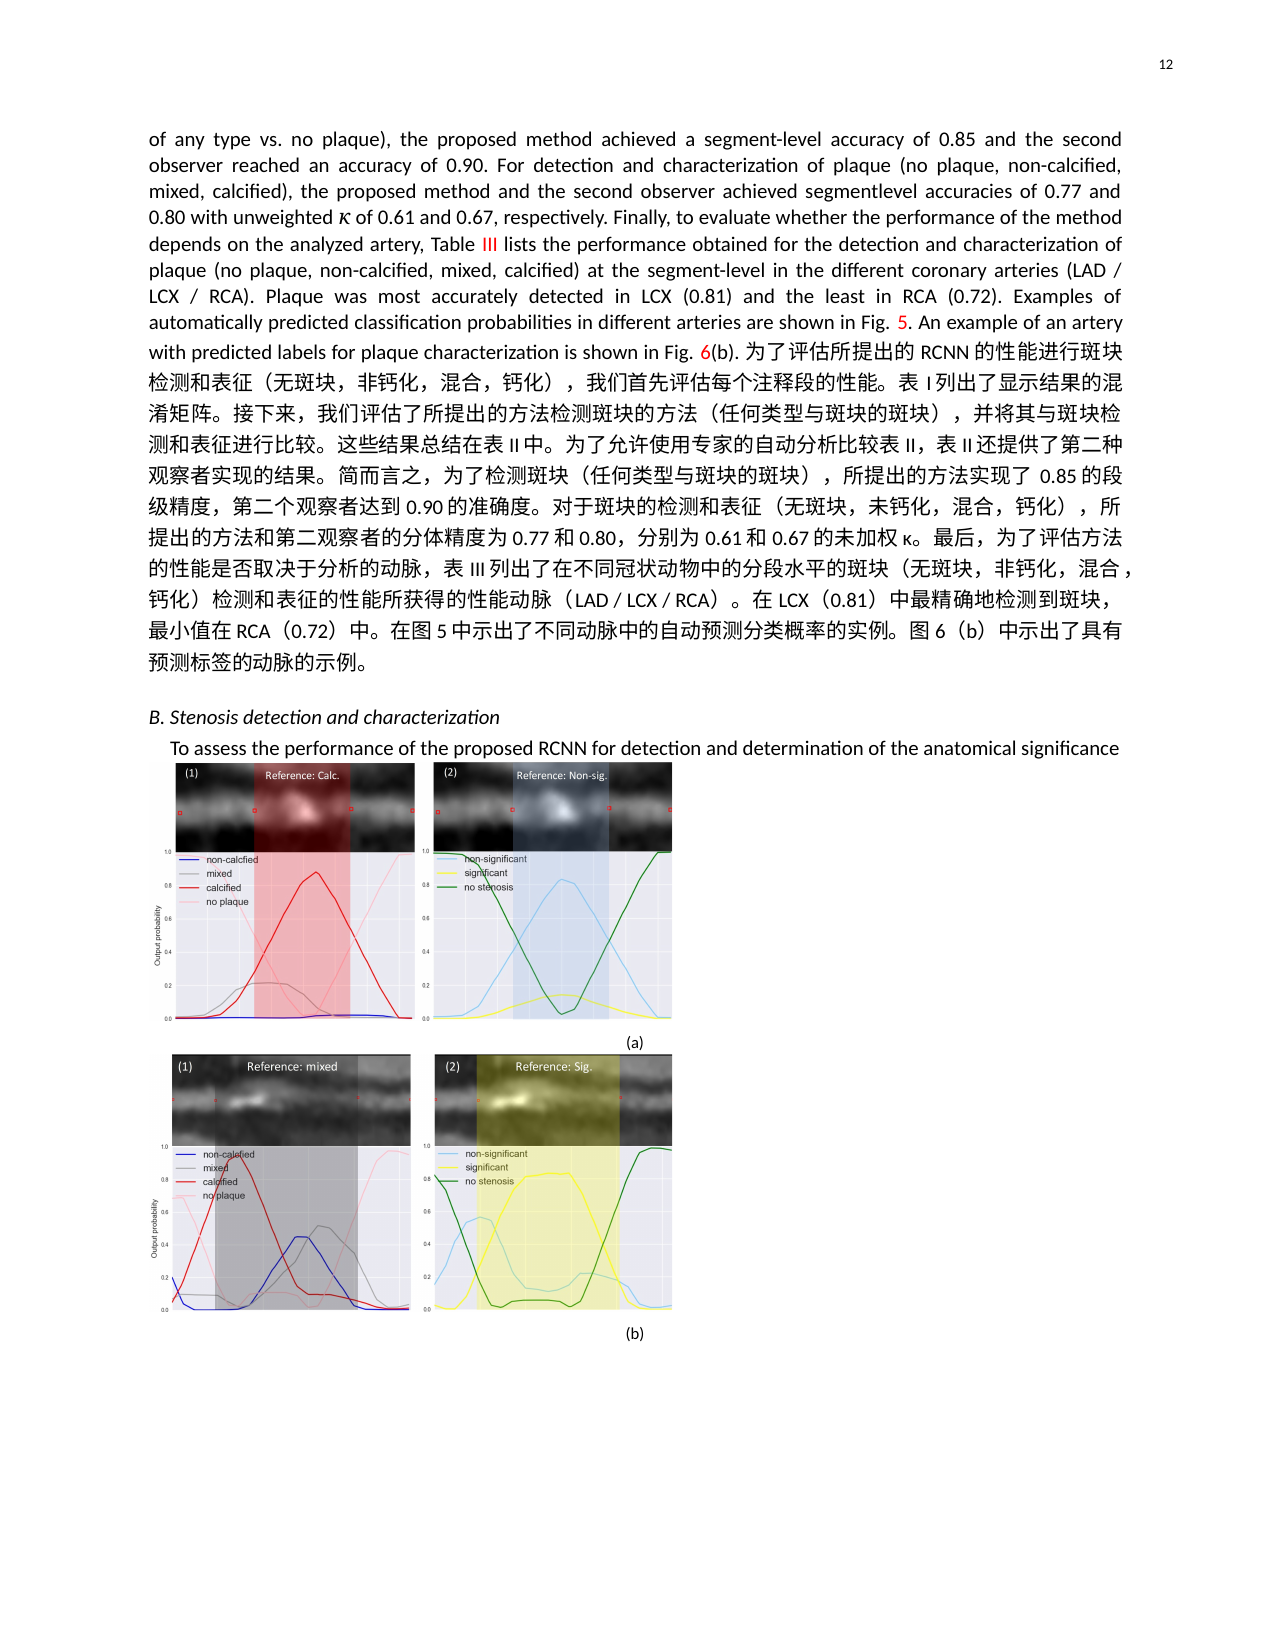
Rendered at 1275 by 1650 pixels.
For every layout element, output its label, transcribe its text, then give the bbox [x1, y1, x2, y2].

text of any type vs. no plaque), the proposed method achieved a segment-level accuracy of 0.85 and the second observer reached an accuracy of 0.90. For detection and characterization of plaque (no plaque, non-calcified, mixed, calcified), the proposed method and the second observer achieved segmentlevel accuracies of 0.77 and 0.80 with unweighted κ of 0.61 and 0.67, respectively. Finally, to evaluate whether the performance of the method depends on the analyzed artery, Table III lists the performance obtained for the detection and characterization of plaque (no plaque, non-calcified, mixed, calcified) at the segment-level in the different coronary arteries (LAD / LCX / RCA). Plaque was most accurately detected in LCX (0.81) and the least in RCA (0.72). Examples of automatically predicted classification probabilities in different arteries are shown in Fig. 5. An example of an artery with predicted labels for plaque characterization is shown in Fig. 6(b). 为了评估所提出的RCNN的性能进行斑块检测和表征（无斑块，非钙化，混合，钙化），我们首先评估每个注释段的性能。表I列出了显示结果的混淆矩阵。接下来，我们评估了所提出的方法检测斑块的方法（任何类型与斑块的斑块），并将其与斑块检测和表征进行比较。这些结果总结在表II中。为了允许使用专家的自动分析比较表II，表II还提供了第二种观察者实现的结果。简而言之，为了检测斑块（任何类型与斑块的斑块），所提出的方法实现了0.85的段级精度，第二个观察者达到0.90的准确度。对于斑块的检测和表征（无斑块，未钙化，混合，钙化），所提出的方法和第二观察者的分体精度为0.77和0.80，分别为0.61和0.67的未加权κ。最后，为了评估方法的性能是否取决于分析的动脉，表III列出了在不同冠状动物中的分段水平的斑块（无斑块，非钙化，混合，钙化）检测和表征的性能所获得的性能动脉（LAD / LCX / RCA）。在LCX（0.81）中最精确地检测到斑块，最小值在RCA（0.72）中。在图5中示出了不同动脉中的自动预测分类概率的实例。图6（b）中示出了具有预测标签的动脉的示例。 [148, 126, 1123, 676]
picture [149, 762, 673, 1021]
picture [149, 1054, 673, 1312]
subtitle B. Stenosis detection and characterization [148, 704, 1124, 730]
text (a) [148, 1032, 1121, 1053]
text (b) [148, 1323, 1121, 1343]
text To assess the performance of the proposed RCNN for detection and determination of the anatomical significance [148, 736, 1123, 761]
